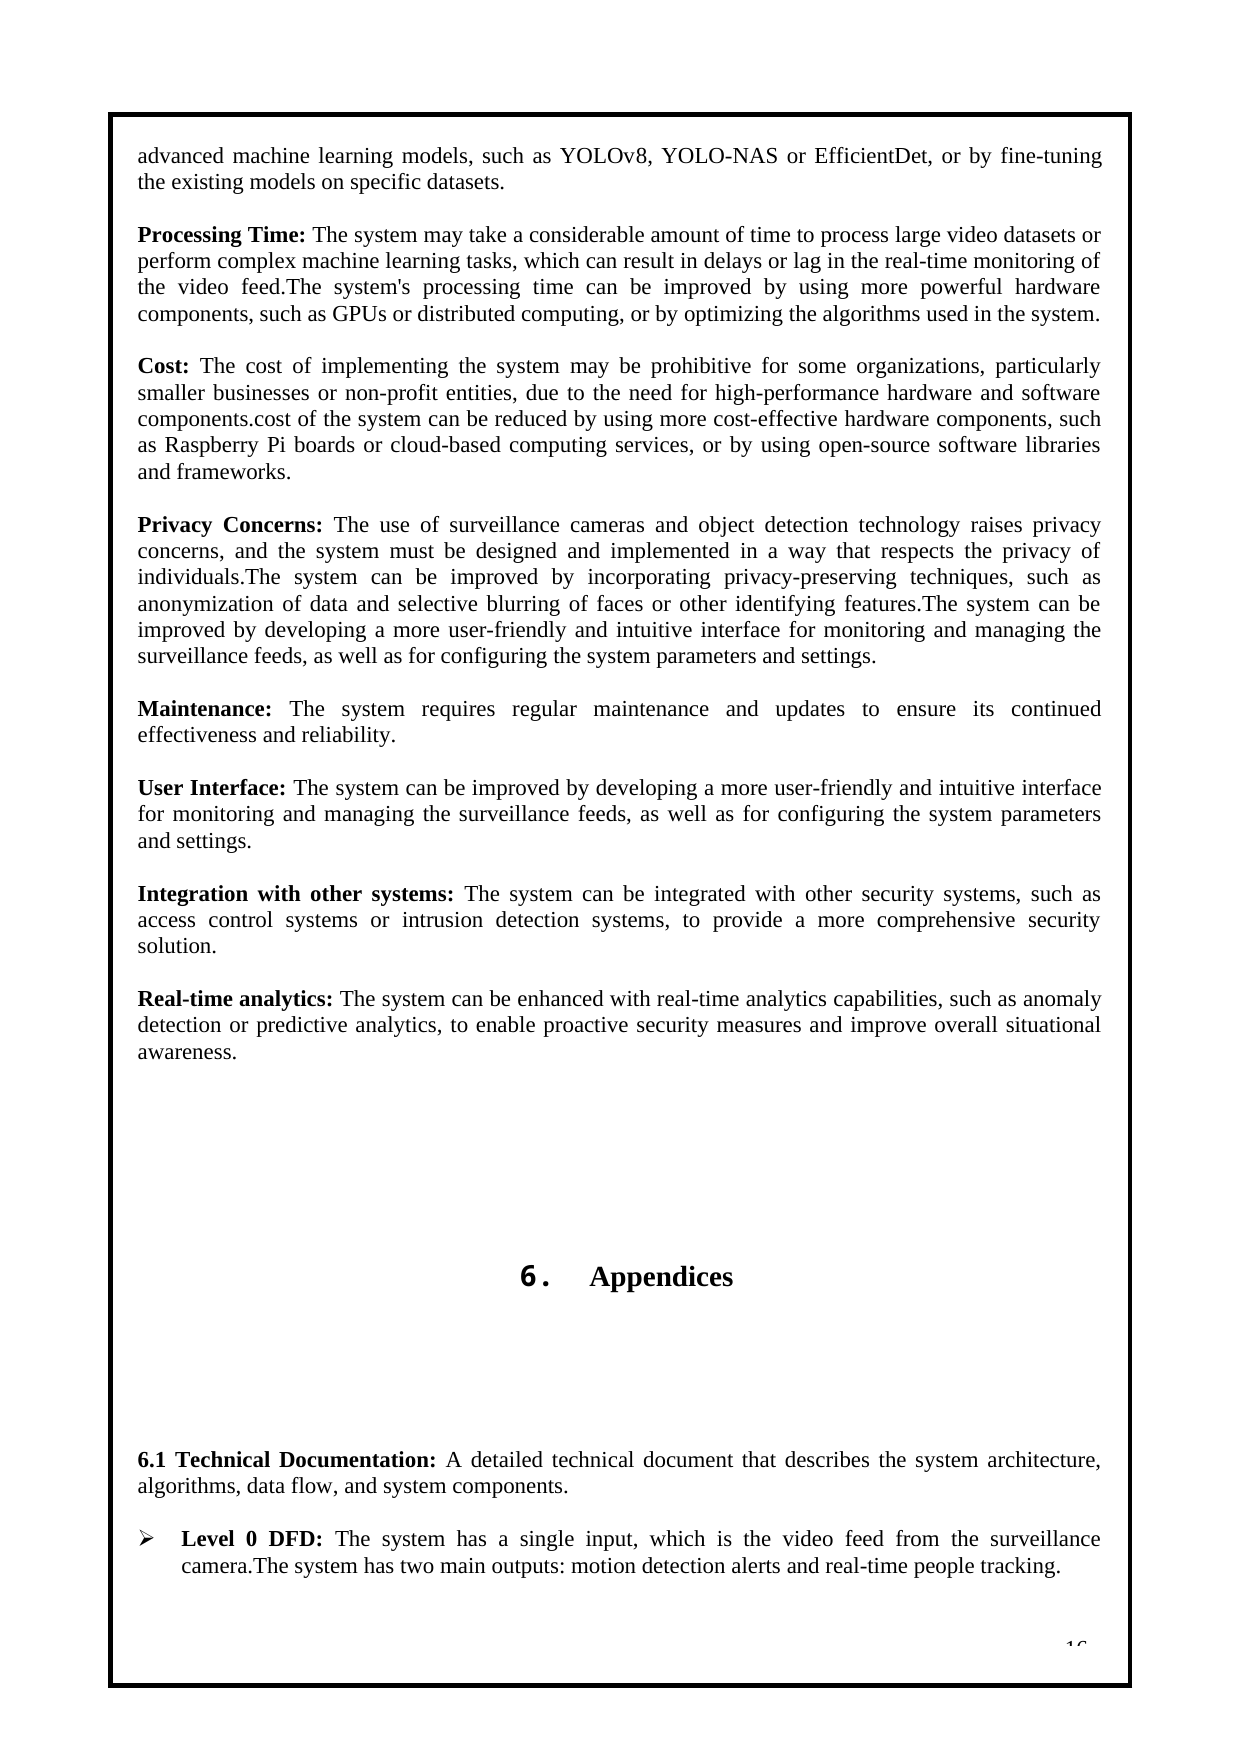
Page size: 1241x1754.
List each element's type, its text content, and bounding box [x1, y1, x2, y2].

subtitle Appendices [150, 1255, 1103, 1295]
text Processing Time: The system may take a considerable amount of time to process large video datasets or perform complex machine learning tasks, which can result in delays or lag in the real-time monitoring of the video feed.The system's processing time can be improved by using more powerful hardware components, such as GPUs or distributed computing, or by optimizing the algorithms used in the system. [137, 221, 1103, 326]
text 6.1 Technical Documentation: A detailed technical document that describes the system architecture, algorithms, data flow, and system components. [137, 1446, 1103, 1499]
text Real-time analytics: The system can be enhanced with real-time analytics capabilities, such as anomaly detection or predictive analytics, to enable proactive security measures and improve overall situational awareness. [137, 985, 1103, 1064]
text Integration with other systems: The system can be integrated with other security systems, such as access control systems or intrusion detection systems, to provide a more comprehensive security solution. [137, 879, 1103, 959]
list Level 0 DFD: The system has a single input, which is the video feed from the surveillance camera.The system has two main outputs: motion detection alerts and real-time people tracking. [137, 1525, 1103, 1578]
text Privacy Concerns: The use of surveillance cameras and object detection technology raises privacy concerns, and the system must be designed and implemented in a way that respects the privacy of individuals.The system can be improved by incorporating privacy-preserving techniques, such as anonymization of data and selective blurring of faces or other identifying features.The system can be improved by developing a more user-friendly and intuitive interface for monitoring and managing the surveillance feeds, as well as for configuring the system parameters and settings. [137, 511, 1103, 669]
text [137, 142, 1103, 194]
text Cost: The cost of implementing the system may be prohibitive for some organizations, particularly smaller businesses or non-profit entities, due to the need for high-performance hardware and software components.cost of the system can be reduced by using more cost-effective hardware components, such as Raspberry Pi boards or cloud-based computing services, or by using open-source software libraries and frameworks. [137, 352, 1103, 484]
text Maintenance: The system requires regular maintenance and updates to ensure its continued effectiveness and reliability. [137, 695, 1103, 748]
text User Interface: The system can be improved by developing a more user-friendly and intuitive interface for monitoring and managing the surveillance feeds, as well as for configuring the system parameters and settings. [137, 774, 1103, 853]
